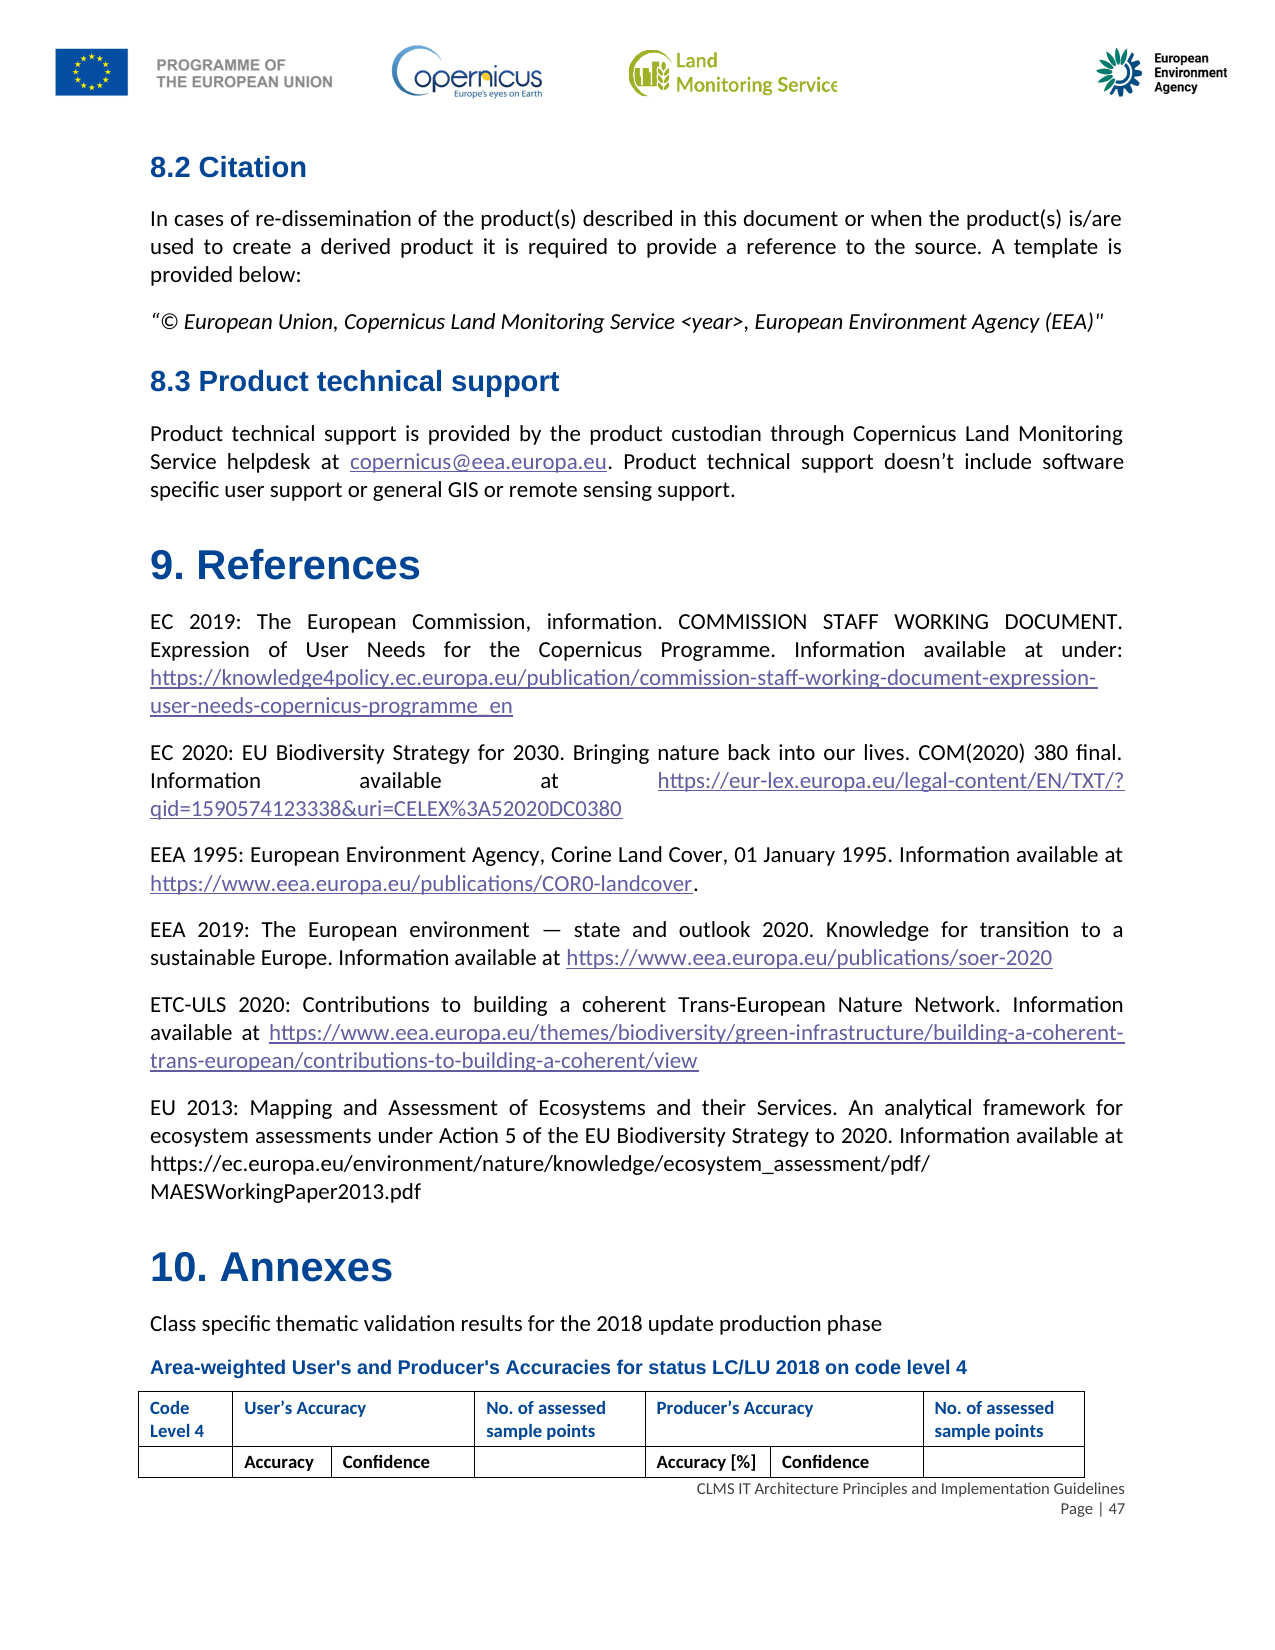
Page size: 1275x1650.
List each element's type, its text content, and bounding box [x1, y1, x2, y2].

table_header Producer’s Accuracy [646, 1392, 923, 1446]
table_cell Confidence Interval [%] [771, 1447, 923, 1477]
picture [29, 21, 351, 124]
text EEA 2019: The European environment — state and outlook 2020. Knowledge for transition to a sustainable Europe. Information available at https://www.eea.europa.eu/publications/soer-2020 [150, 915, 1125, 971]
subtitle 9. References [150, 540, 1125, 588]
subtitle 10. Annexes [150, 1243, 1125, 1291]
picture [1094, 46, 1228, 97]
text Product technical support is provided by the product custodian through Copernicus Land Monitoring Service helpdesk at copernicus@eea.europa.eu. Product technical support doesn’t include software specific user support or general GIS or remote sensing support. [150, 419, 1125, 503]
table_cell [139, 1447, 232, 1477]
table_header Code Level 4 [139, 1392, 232, 1446]
table_header No. of assessed sample points [475, 1392, 645, 1446]
table_header User’s Accuracy [233, 1392, 474, 1446]
text EU 2013: Mapping and Assessment of Ecosystems and their Services. An analytical framework for ecosystem assessments under Action 5 of the EU Biodiversity Strategy to 2020. Information available at https://ec.europa.eu/environment/nature/knowledge/ecosystem_assessment/pdf/MAESWorkingPaper2013.pdf [150, 1093, 1125, 1205]
table_cell [924, 1447, 1084, 1477]
text “© European Union, Copernicus Land Monitoring Service <year>, European Environment Agency (EEA)" [150, 307, 1125, 335]
text EEA 1995: European Environment Agency, Corine Land Cover, 01 January 1995. Information available at https://www.eea.europa.eu/publications/COR0-landcover. [150, 841, 1125, 897]
text Area-weighted User's and Producer's Accuracies for status LC/LU 2018 on code level 4 [150, 1356, 1125, 1379]
text Class specific thematic validation results for the 2018 update production phase [150, 1309, 1125, 1337]
text In cases of re-dissemination of the product(s) described in this document or when the product(s) is/are used to create a derived product it is required to provide a reference to the source. A template is provided below: [150, 204, 1125, 288]
picture [371, 15, 560, 130]
text EC 2019: The European Commission, information. COMMISSION STAFF WORKING DOCUMENT. Expression of User Needs for the Copernicus Programme. Information available at under: https://knowledge4policy.ec.europa.eu/publication/commission-staff-working-document-expression-user-needs-copernicus-programme_en [150, 607, 1125, 719]
table_cell Confidence Interval [%] [332, 1447, 474, 1477]
table_cell Accuracy [%] [233, 1447, 331, 1477]
table_header No. of assessed sample points [924, 1392, 1084, 1446]
table_cell Accuracy [%] [646, 1447, 770, 1477]
subtitle 8.2 Citation [150, 150, 1125, 183]
text ETC-ULS 2020: Contributions to building a coherent Trans-European Nature Network. Information available at https://www.eea.europa.eu/themes/biodiversity/green-infrastructure/building-a-coherent-trans-european/contributions-to-building-a-coherent/view [150, 990, 1125, 1074]
picture [628, 50, 837, 97]
text EC 2020: EU Biodiversity Strategy for 2030. Bringing nature back into our lives. COM(2020) 380 final. Information available at https://eur-lex.europa.eu/legal-content/EN/TXT/?qid=1590574123338&uri=CELEX%3A52020DC0380 [150, 738, 1125, 822]
subtitle 8.3 Product technical support [150, 364, 1125, 398]
table_cell [475, 1447, 645, 1477]
